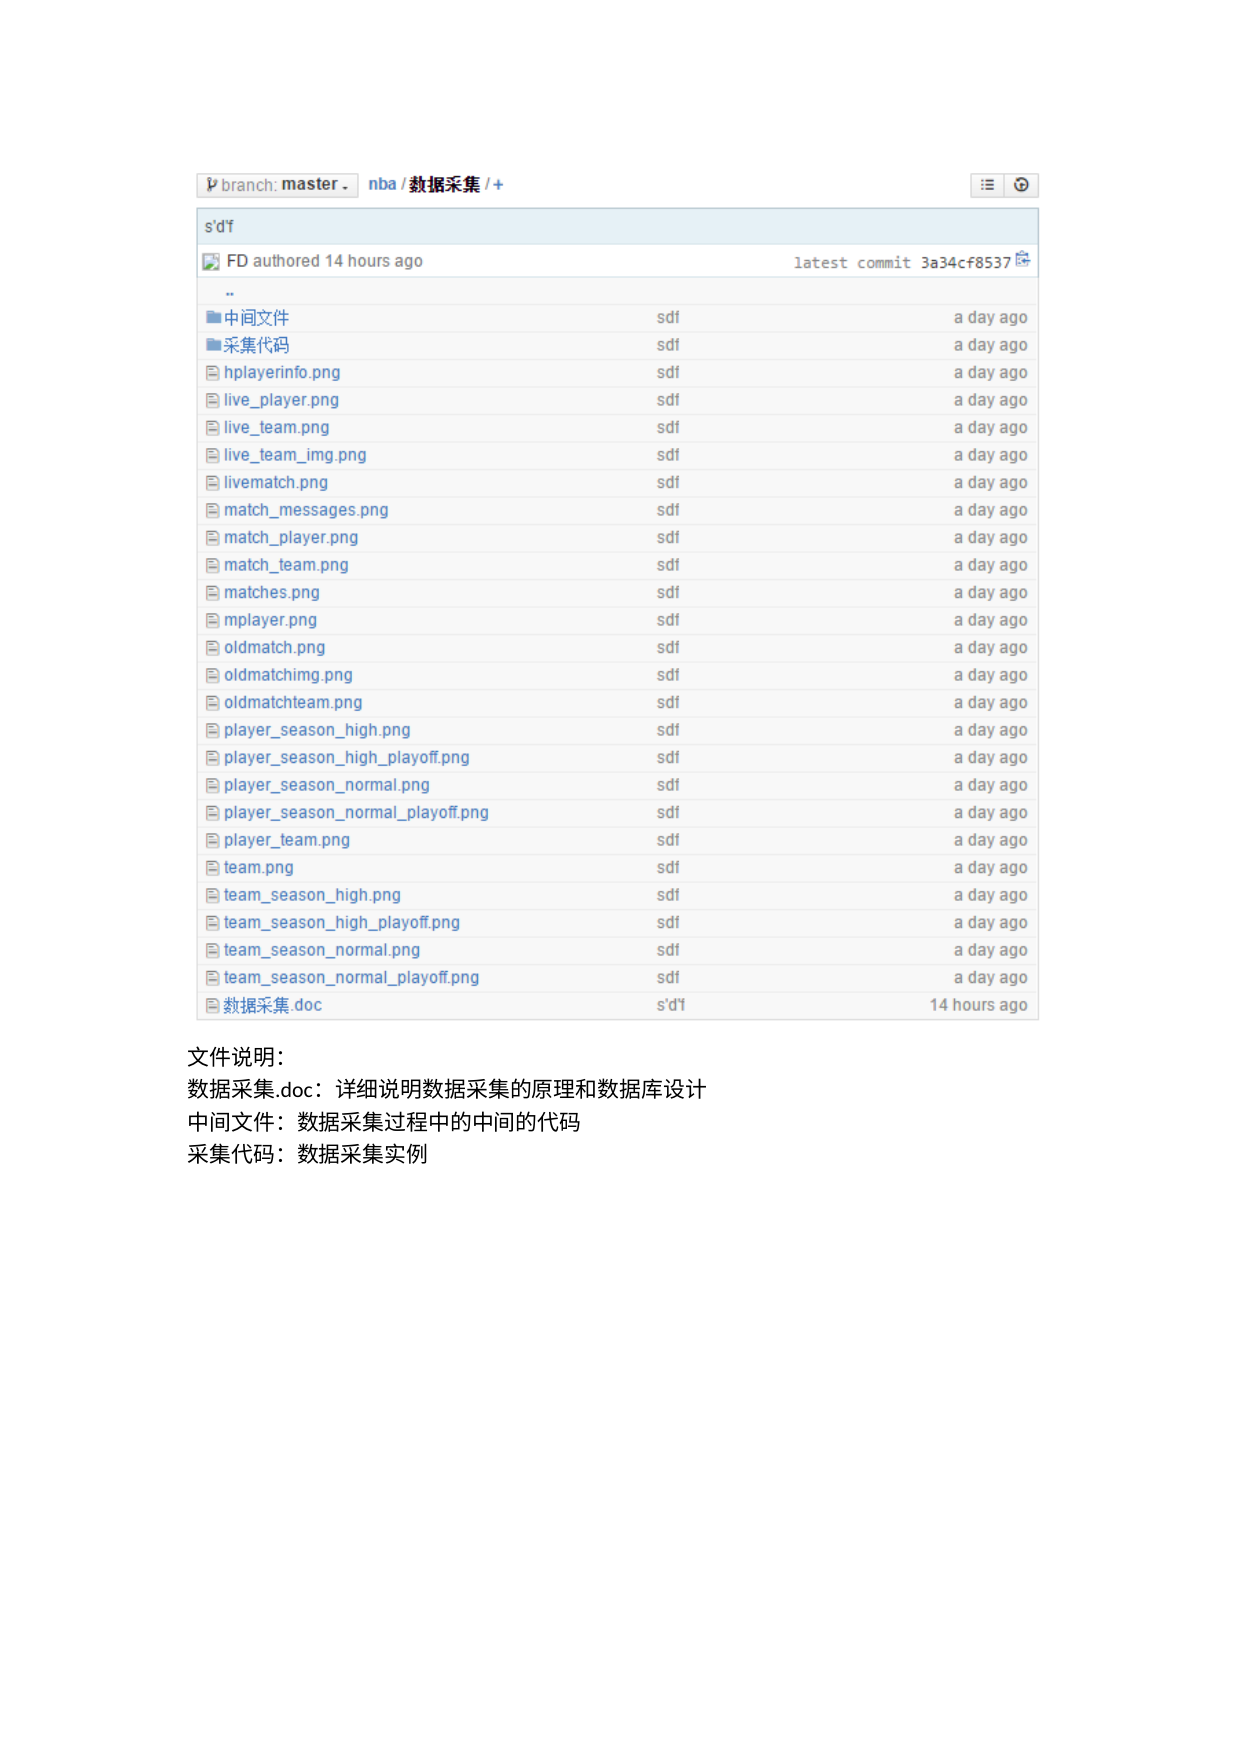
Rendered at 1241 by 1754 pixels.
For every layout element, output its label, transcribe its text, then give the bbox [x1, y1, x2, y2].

text 数据采集.doc：详细说明数据采集的原理和数据库设计 [187, 1072, 1053, 1104]
text 文件说明： [187, 1039, 1053, 1072]
text 采集代码：数据采集实例 [187, 1137, 1053, 1169]
text 中间文件：数据采集过程中的中间的代码 [187, 1104, 1053, 1137]
